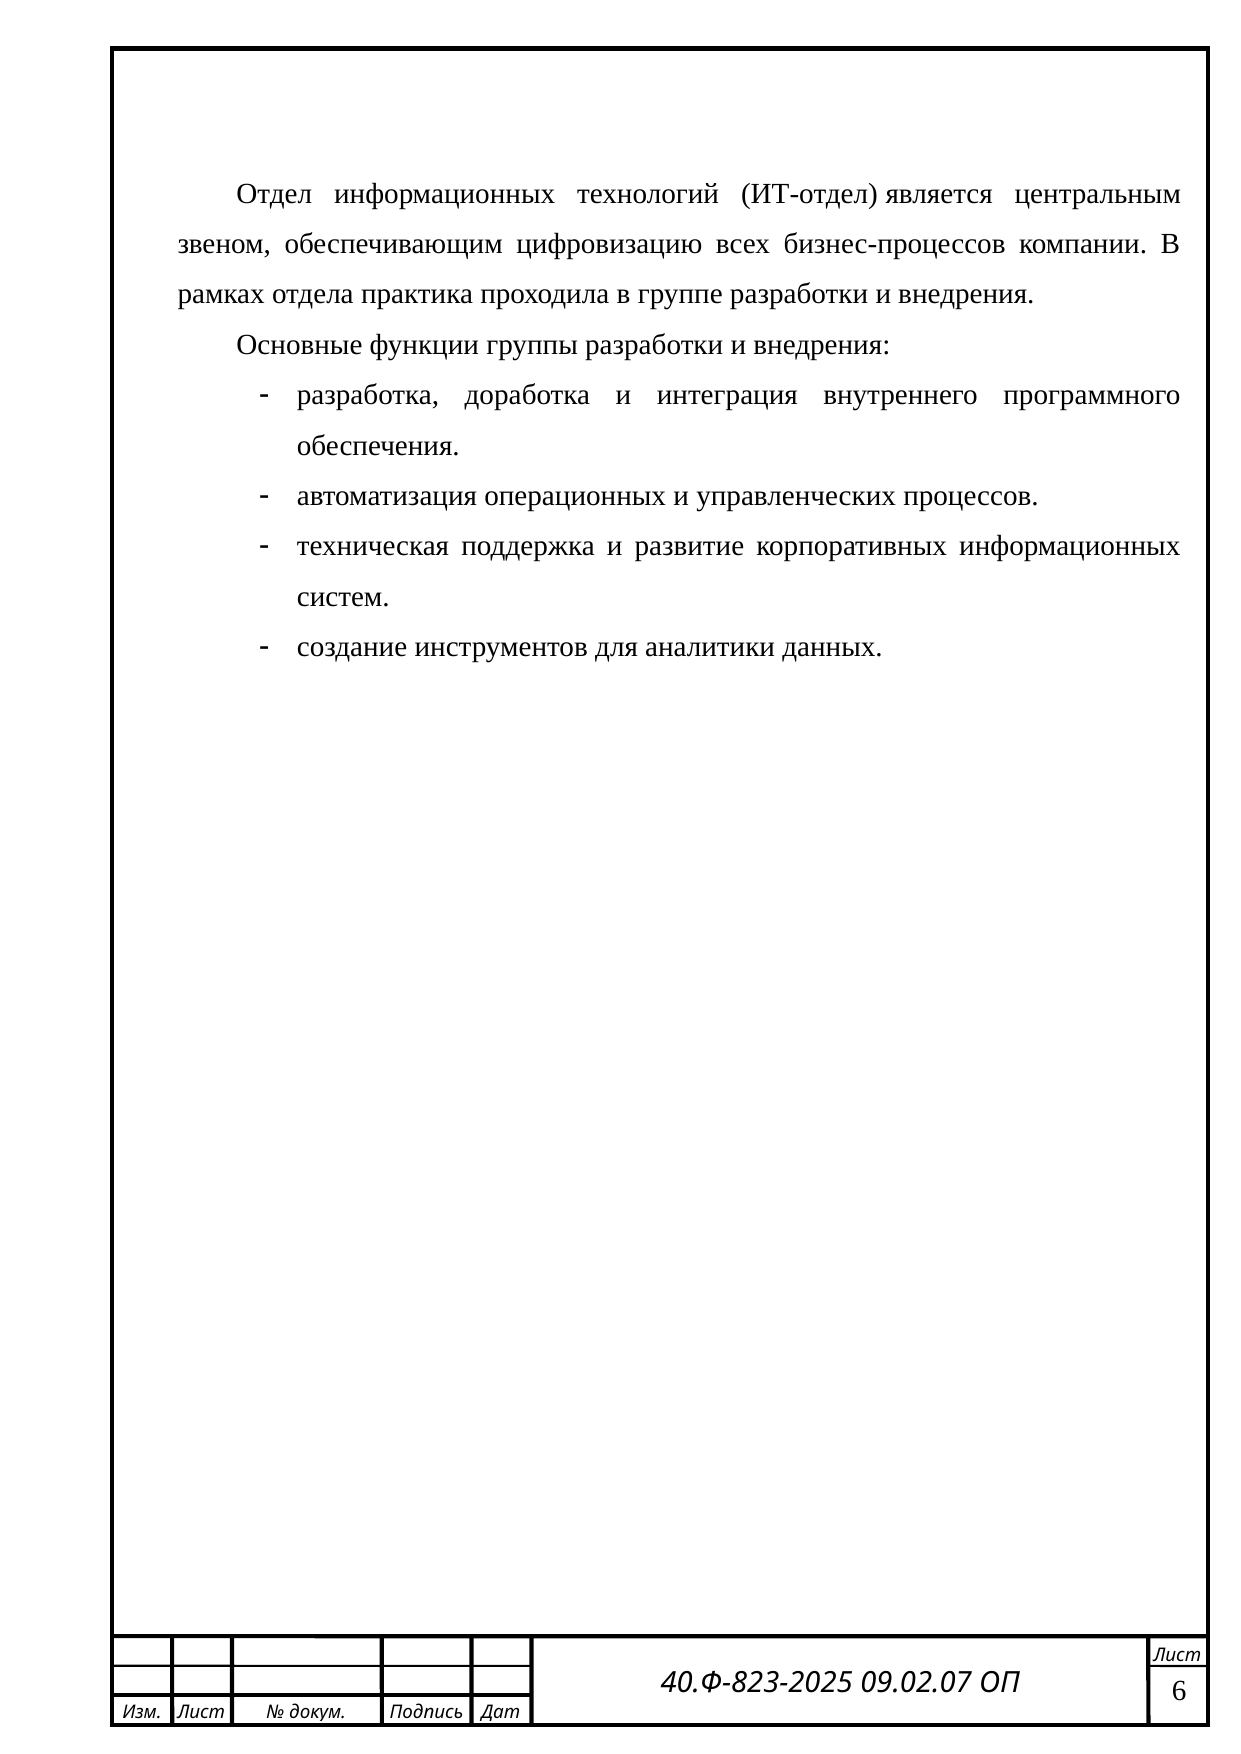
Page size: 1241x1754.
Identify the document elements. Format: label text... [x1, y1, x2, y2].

list автоматизация операционных и управленческих процессов. [259, 478, 1181, 512]
text Отдел информационных технологий (ИТ-отдел) является центральным звеном, обеспечивающим цифровизацию всех бизнес-процессов компании. В рамках отдела практика проходила в группе разработки и внедрения. [177, 176, 1181, 310]
list техническая поддержка и развитие корпоративных информационных систем. [259, 528, 1181, 612]
list создание инструментов для аналитики данных. [259, 629, 1181, 663]
text Основные функции группы разработки и внедрения: [177, 327, 1181, 361]
list разработка, доработка и интеграция внутреннего программного обеспечения. [259, 377, 1181, 461]
